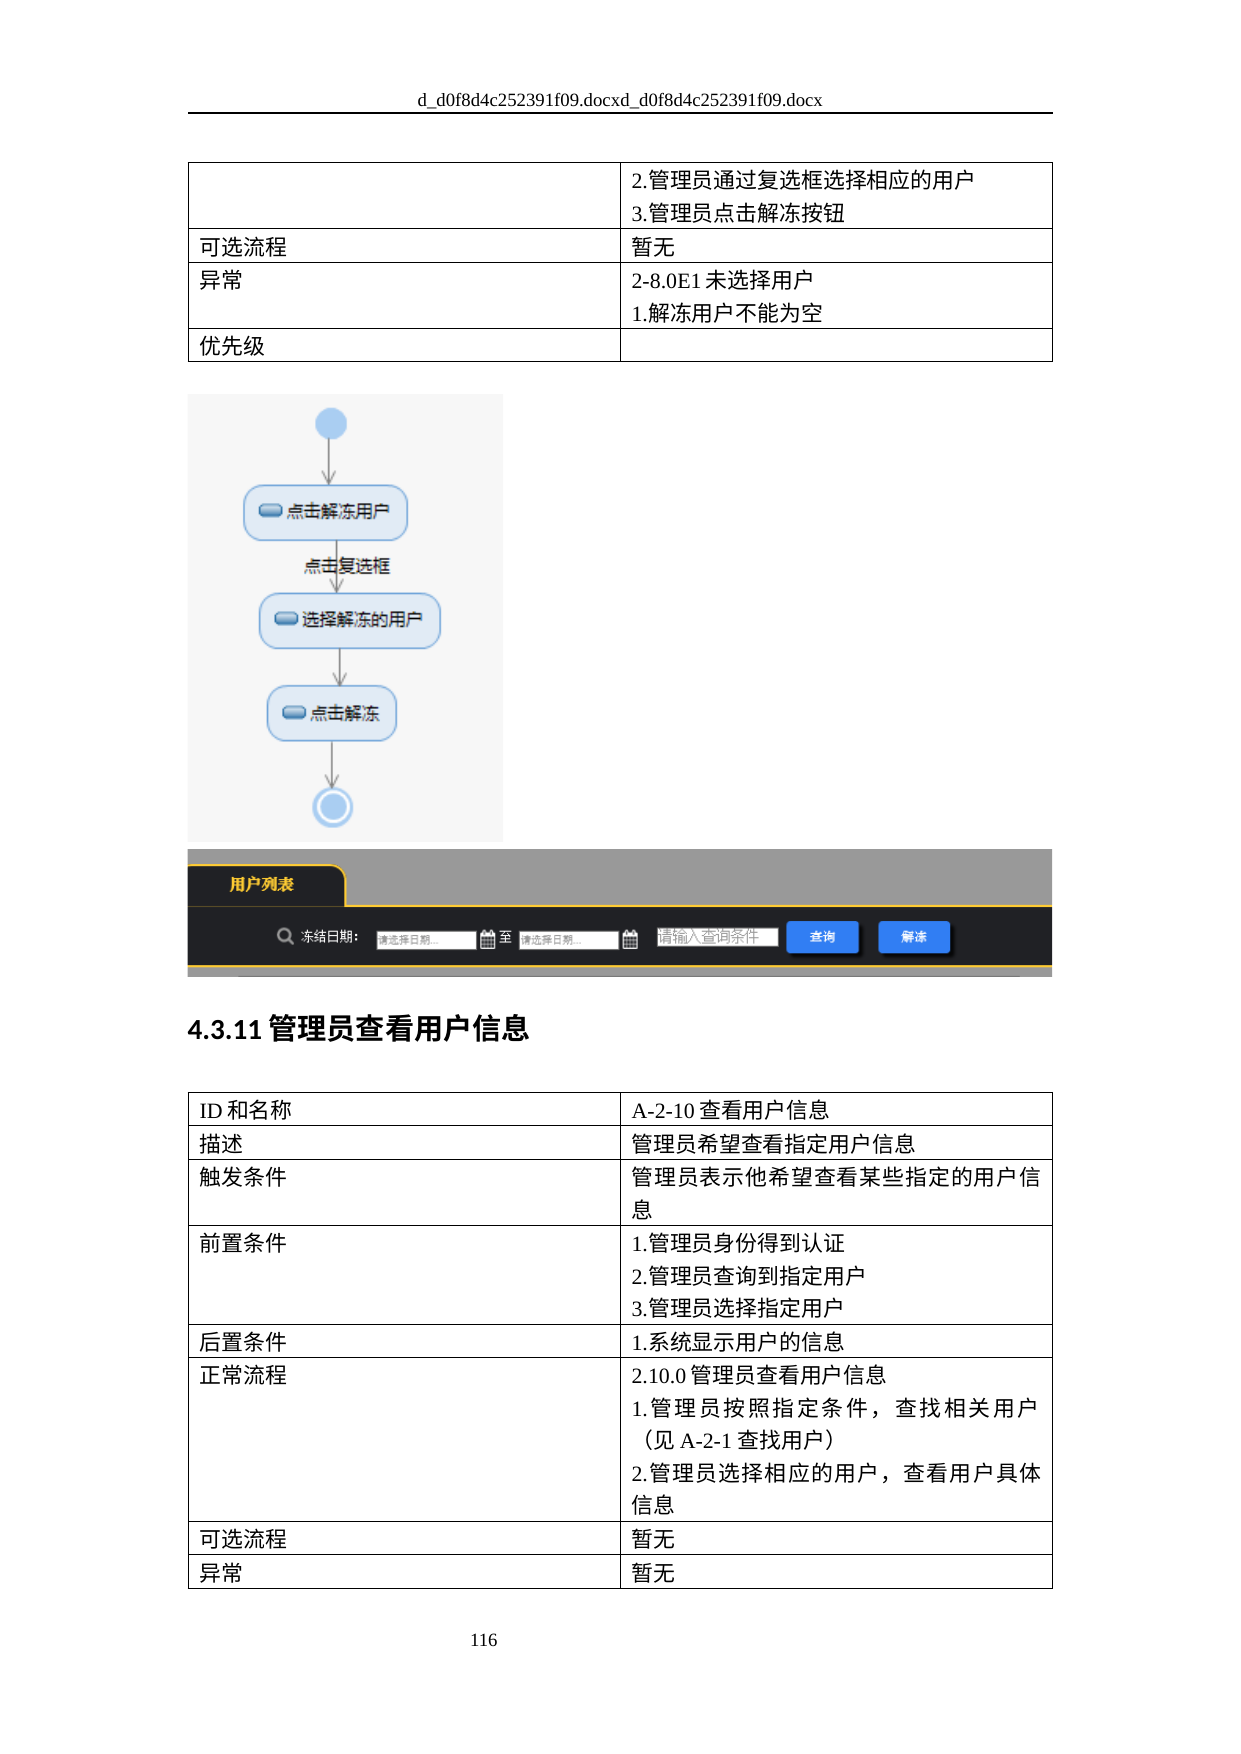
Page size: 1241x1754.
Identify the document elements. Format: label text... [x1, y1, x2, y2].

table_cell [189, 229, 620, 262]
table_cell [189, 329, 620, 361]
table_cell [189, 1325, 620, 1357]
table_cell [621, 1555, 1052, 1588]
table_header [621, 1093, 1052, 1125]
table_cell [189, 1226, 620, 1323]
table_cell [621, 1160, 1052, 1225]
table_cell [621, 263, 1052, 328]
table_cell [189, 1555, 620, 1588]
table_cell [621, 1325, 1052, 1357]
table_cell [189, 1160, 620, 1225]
subtitle 4.3.11管理员查看用户信息 [187, 994, 1053, 1059]
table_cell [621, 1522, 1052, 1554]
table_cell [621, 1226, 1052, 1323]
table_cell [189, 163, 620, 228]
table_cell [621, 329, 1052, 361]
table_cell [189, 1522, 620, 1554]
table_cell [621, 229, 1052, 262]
picture [187, 849, 1053, 977]
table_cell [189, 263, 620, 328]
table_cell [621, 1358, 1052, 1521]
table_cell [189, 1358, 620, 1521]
picture [187, 394, 504, 842]
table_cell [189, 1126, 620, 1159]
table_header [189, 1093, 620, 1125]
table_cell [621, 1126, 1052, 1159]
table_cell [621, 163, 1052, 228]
